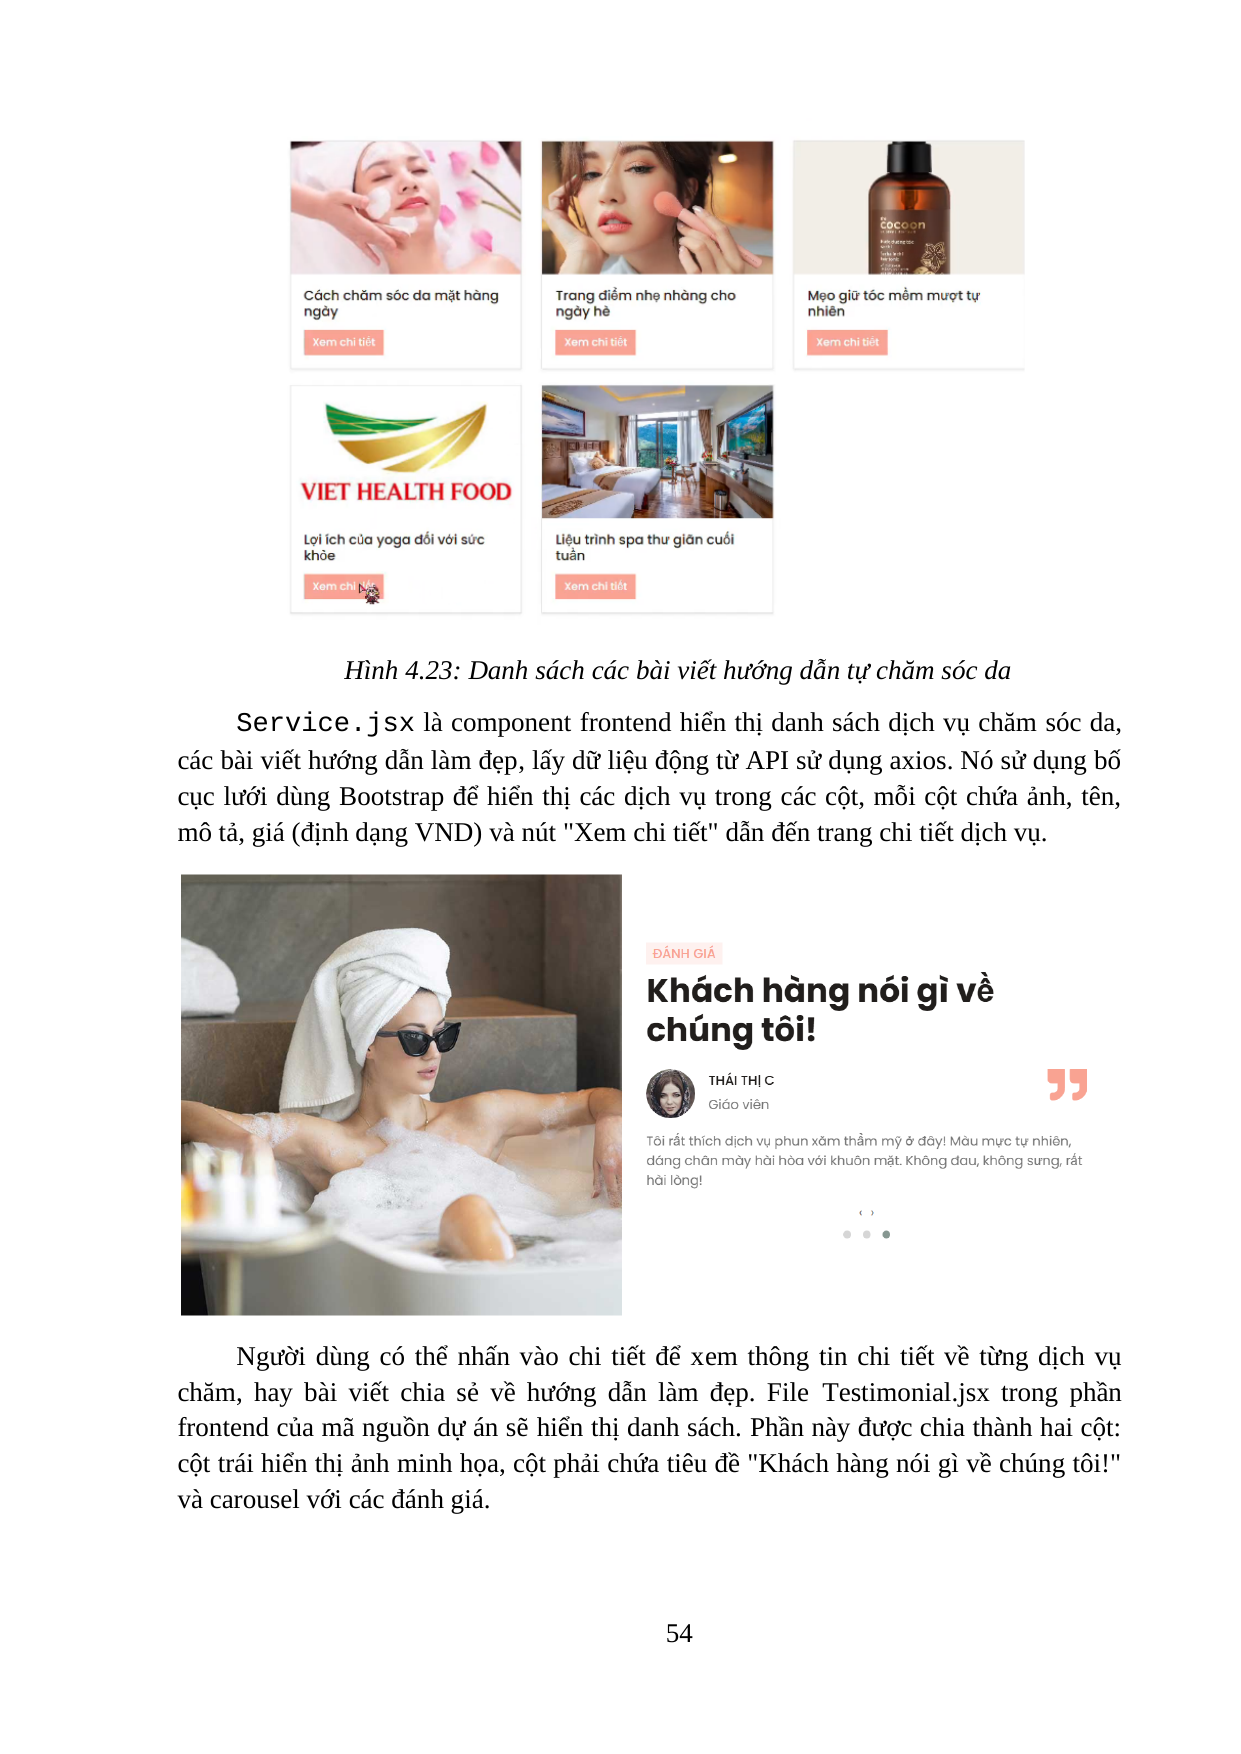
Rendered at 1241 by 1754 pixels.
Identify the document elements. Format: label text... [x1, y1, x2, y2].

picture [274, 118, 1025, 638]
text Service.jsx là component frontend hiển thị danh sách dịch vụ chăm sóc da, các bài viết hướng dẫn làm đẹp, lấy dữ liệu động từ API sử dụng axios. Nó sử dụng bố cục lưới dùng Bootstrap để hiển thị các dịch vụ trong các cột, mỗi cột chứa ảnh, tên, mô tả, giá (định dạng VND) và nút "Xem chi tiết" dẫn đến trang chi tiết dịch vụ. [177, 706, 1122, 847]
text Người dùng có thể nhấn vào chi tiết để xem thông tin chi tiết về từng dịch vụ chăm, hay bài viết chia sẻ về hướng dẫn làm đẹp. File Testimonial.jsx trong phần frontend của mã nguồn dự án sẽ hiển thị danh sách. Phần này được chia thành hai cột: cột trái hiển thị ảnh minh họa, cột phải chứa tiêu đề "Khách hàng nói gì về chúng tôi!" và carousel với các đánh giá. [177, 1340, 1122, 1514]
picture [177, 863, 1123, 1323]
